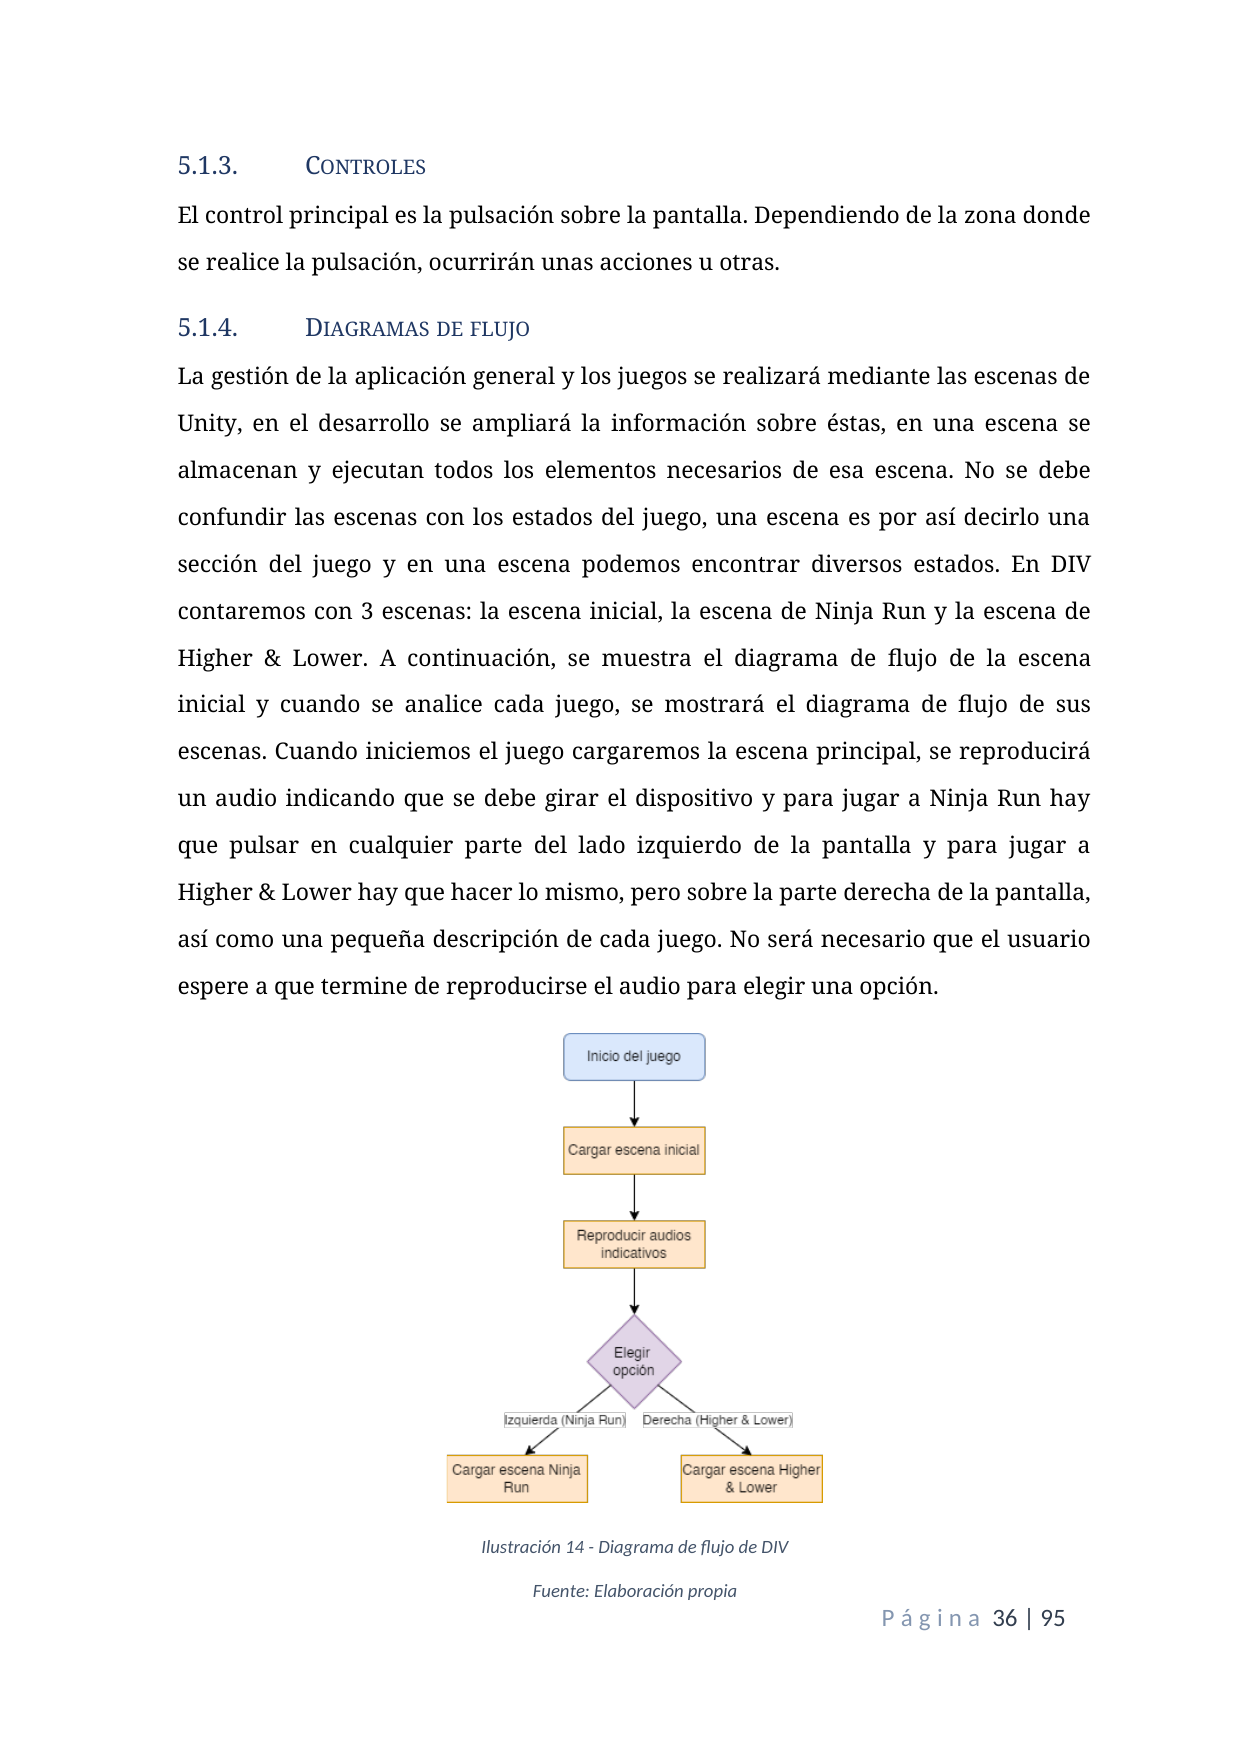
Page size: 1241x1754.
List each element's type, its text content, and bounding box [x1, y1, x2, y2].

text Fuente: Elaboración propia [177, 1579, 1092, 1602]
picture [446, 1033, 823, 1503]
list Diagramas de flujo [177, 309, 1092, 343]
text La gestión de la aplicación general y los juegos se realizará mediante las escenas de Unity, en el desarrollo se ampliará la información sobre éstas, en una escena se almacenan y ejecutan todos los elementos necesarios de esa escena. No se debe confundir las escenas con los estados del juego, una escena es por así decirlo una sección del juego y en una escena podemos encontrar diversos estados. En DIV contaremos con 3 escenas: la escena inicial, la escena de Ninja Run y la escena de Higher & Lower. A continuación, se muestra el diagrama de flujo de la escena inicial y cuando se analice cada juego, se mostrará el diagrama de flujo de sus escenas. Cuando iniciemos el juego cargaremos la escena principal, se reproducirá un audio indicando que se debe girar el dispositivo y para jugar a Ninja Run hay que pulsar en cualquier parte del lado izquierdo de la pantalla y para jugar a Higher & Lower hay que hacer lo mismo, pero sobre la parte derecha de la pantalla, así como una pequeña descripción de cada juego. No será necesario que el usuario espere a que termine de reproducirse el audio para elegir una opción. [177, 360, 1092, 1001]
text El control principal es la pulsación sobre la pantalla. Dependiendo de la zona donde se realice la pulsación, ocurrirán unas acciones u otras. [177, 199, 1092, 277]
list Controles [177, 148, 1092, 182]
